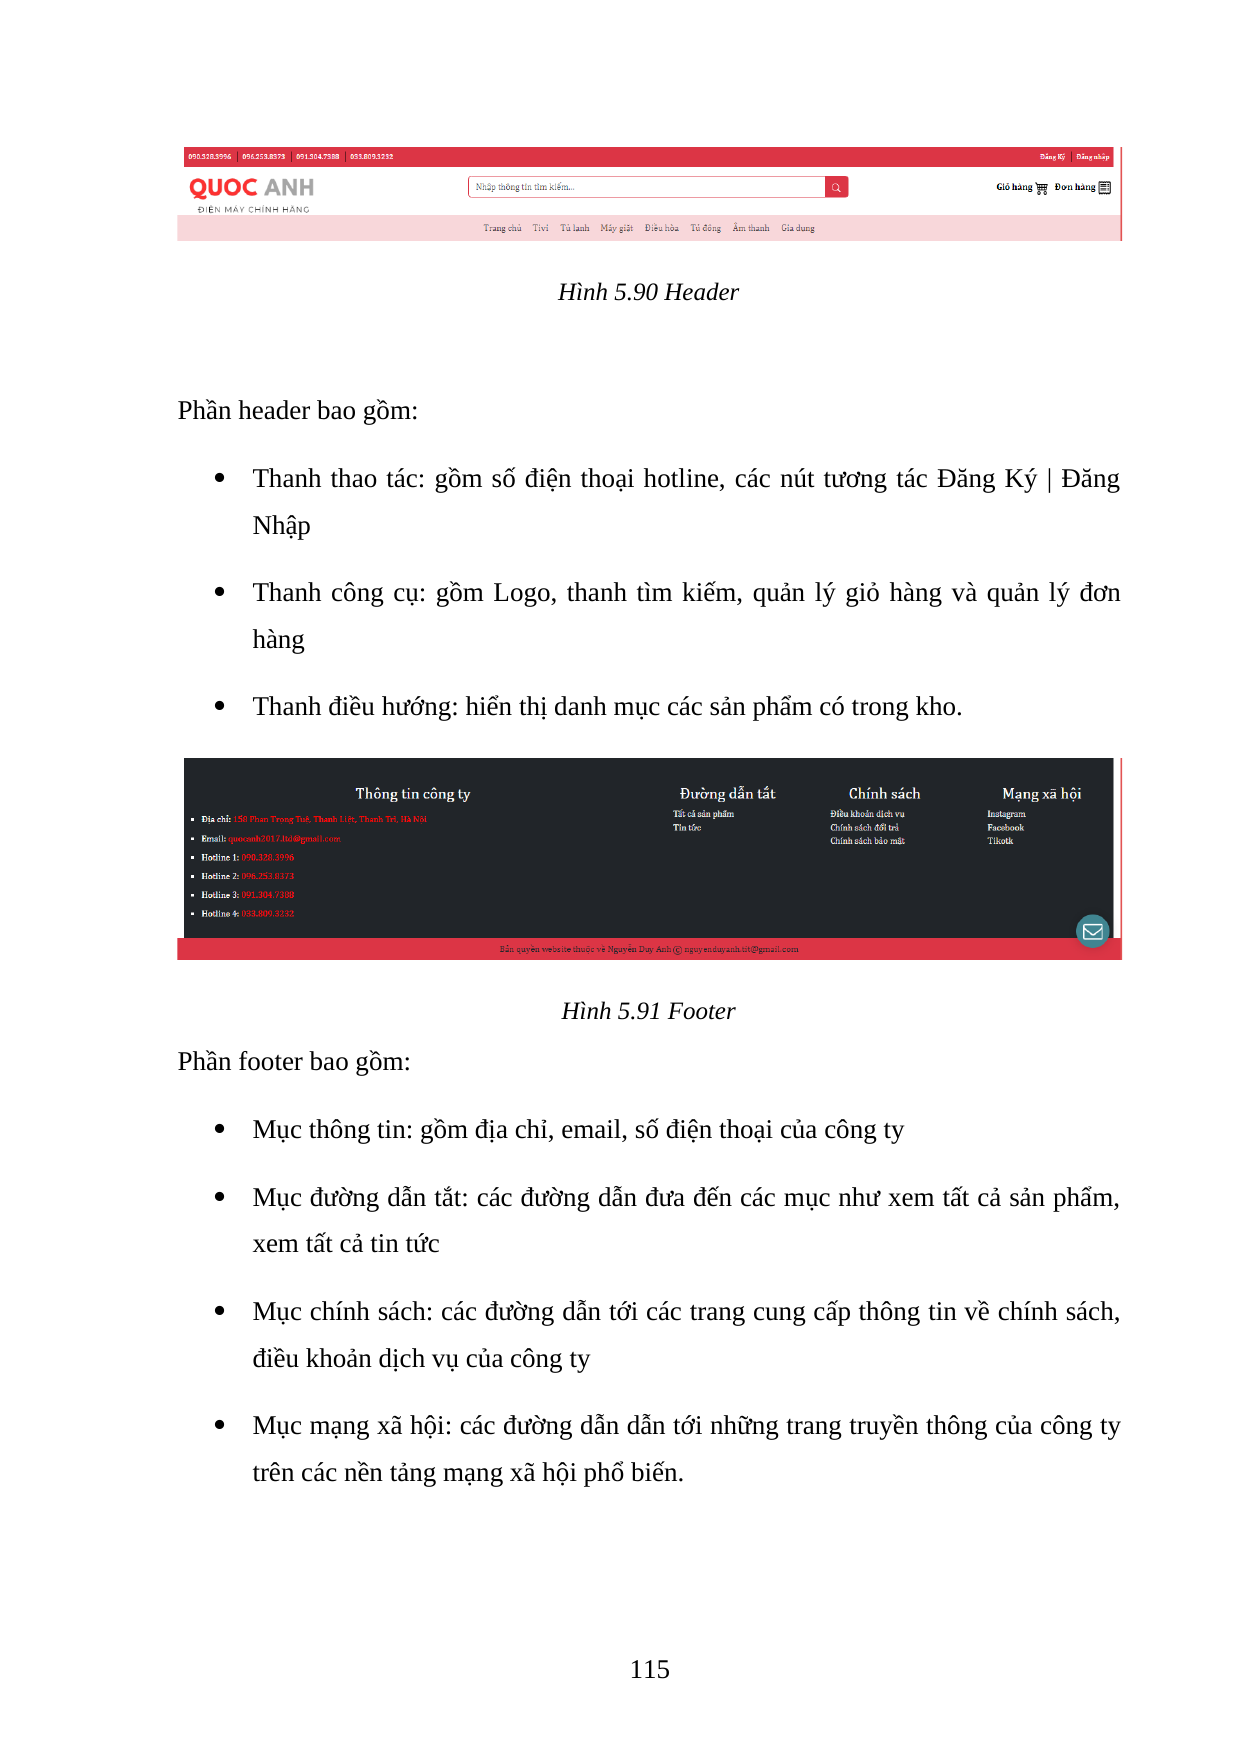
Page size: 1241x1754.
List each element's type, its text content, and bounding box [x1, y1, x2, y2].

picture [177, 758, 1123, 960]
list Mục đường dẫn tắt: các đường dẫn đưa đến các mục như xem tất cả sản phẩm, xem tất cả tin tức [215, 1181, 1122, 1258]
text Phần footer bao gồm: [177, 1045, 1122, 1077]
list Mục mạng xã hội: các đường dẫn dẫn tới những trang truyền thông của công ty trên các nền tảng mạng xã hội phổ biến. [215, 1409, 1122, 1487]
text Phần header bao gồm: [177, 394, 1122, 426]
picture [177, 147, 1123, 241]
list Mục thông tin: gồm địa chỉ, email, số điện thoại của công ty [215, 1113, 1122, 1144]
list Thanh thao tác: gồm số điện thoại hotline, các nút tương tác Đăng Ký | Đăng Nhập [215, 462, 1122, 540]
list Thanh điều hướng: hiển thị danh mục các sản phẩm có trong kho. [215, 691, 1122, 722]
list Thanh công cụ: gồm Logo, thanh tìm kiếm, quản lý giỏ hàng và quản lý đơn hàng [215, 576, 1122, 654]
list Mục chính sách: các đường dẫn tới các trang cung cấp thông tin về chính sách, điều khoản dịch vụ của công ty [215, 1295, 1122, 1373]
